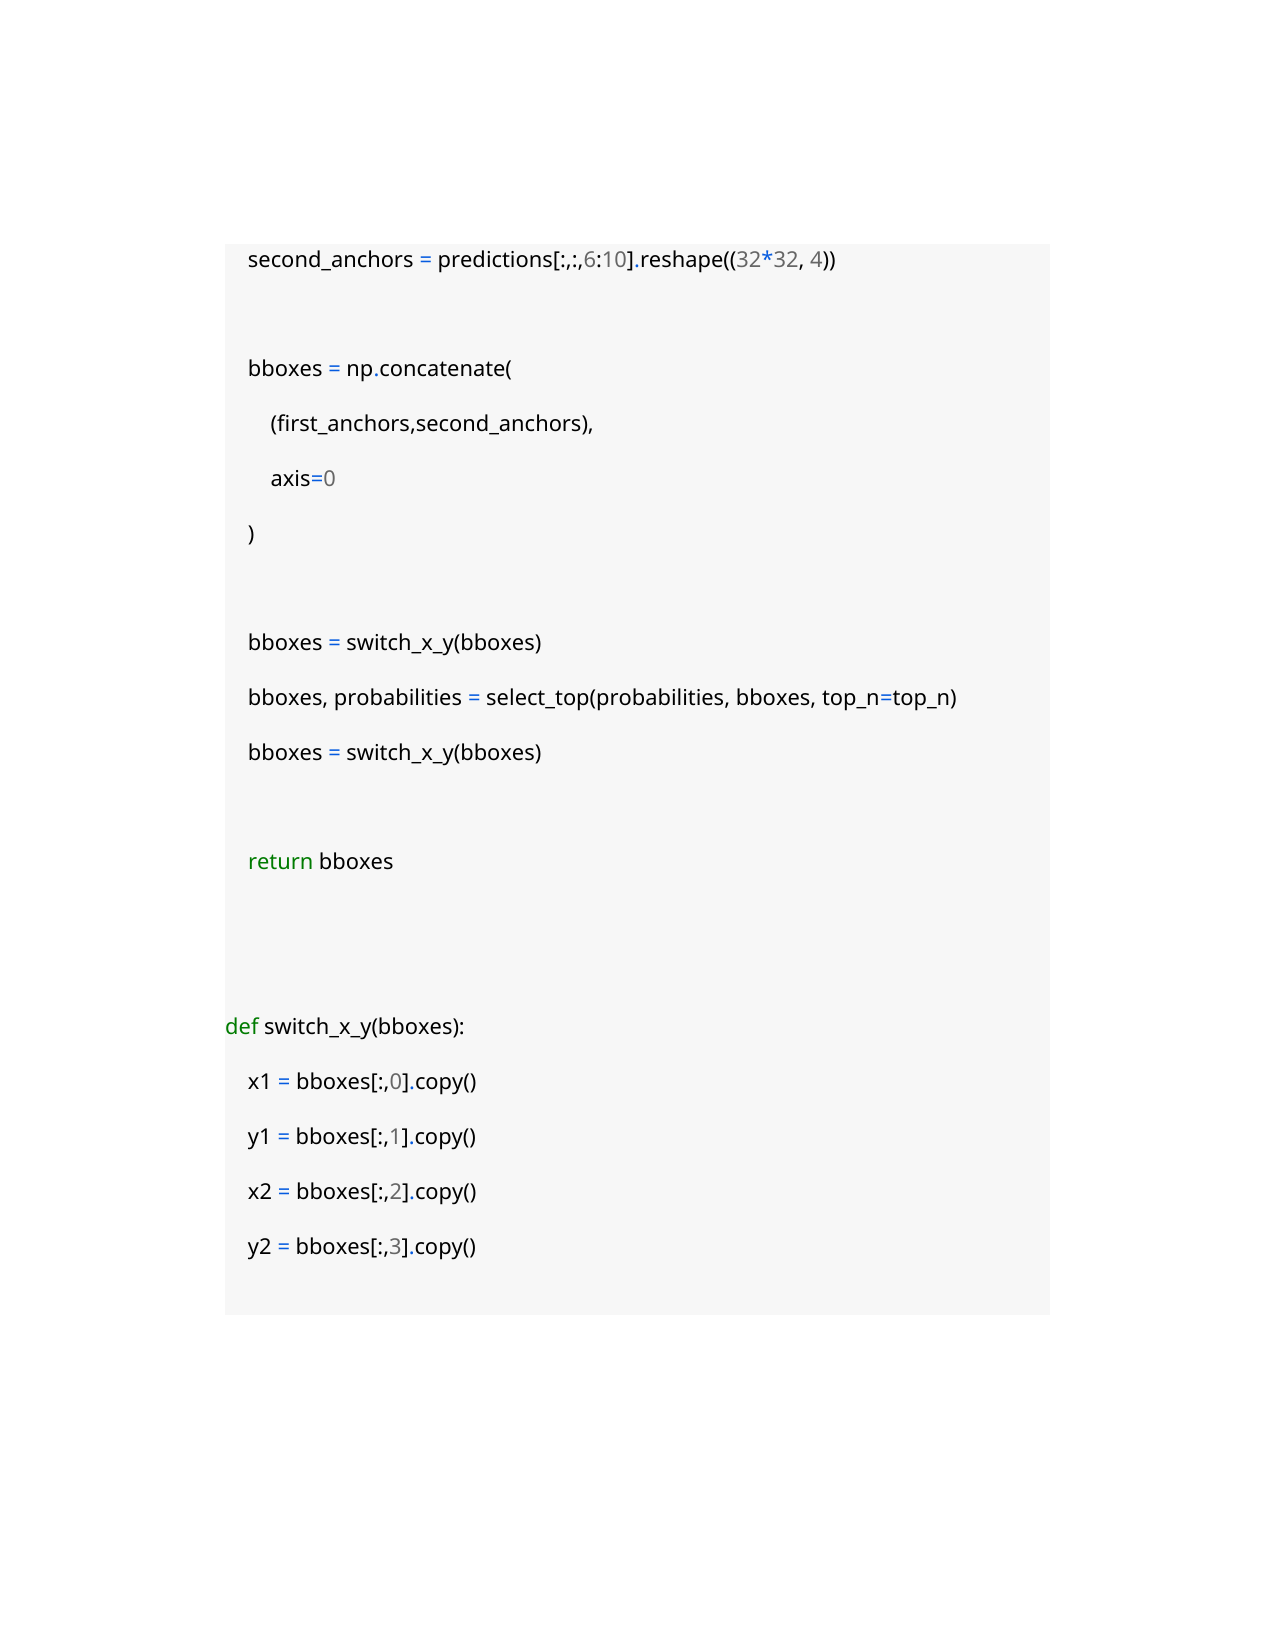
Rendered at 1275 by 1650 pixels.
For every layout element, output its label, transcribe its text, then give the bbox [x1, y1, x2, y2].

text axis=0 [225, 463, 1050, 493]
text y1 = bboxes[:,1].copy() [225, 1121, 1050, 1151]
text x1 = bboxes[:,0].copy() [225, 1066, 1050, 1096]
text (first_anchors,second_anchors), [225, 408, 1050, 438]
text bboxes, probabilities = select_top(probabilities, bboxes, top_n=top_n) [225, 682, 1050, 712]
text return bboxes [225, 846, 1050, 876]
text y2 = bboxes[:,3].copy() [225, 1231, 1050, 1261]
text bboxes = np.concatenate( [225, 353, 1050, 383]
text def switch_x_y(bboxes): [225, 1011, 1050, 1041]
text bboxes = switch_x_y(bboxes) [225, 737, 1050, 767]
text x2 = bboxes[:,2].copy() [225, 1176, 1050, 1206]
text second_anchors = predictions[:,:,6:10].reshape((32*32, 4)) [225, 244, 1050, 274]
text ) [225, 518, 1050, 548]
text bboxes = switch_x_y(bboxes) [225, 627, 1050, 657]
